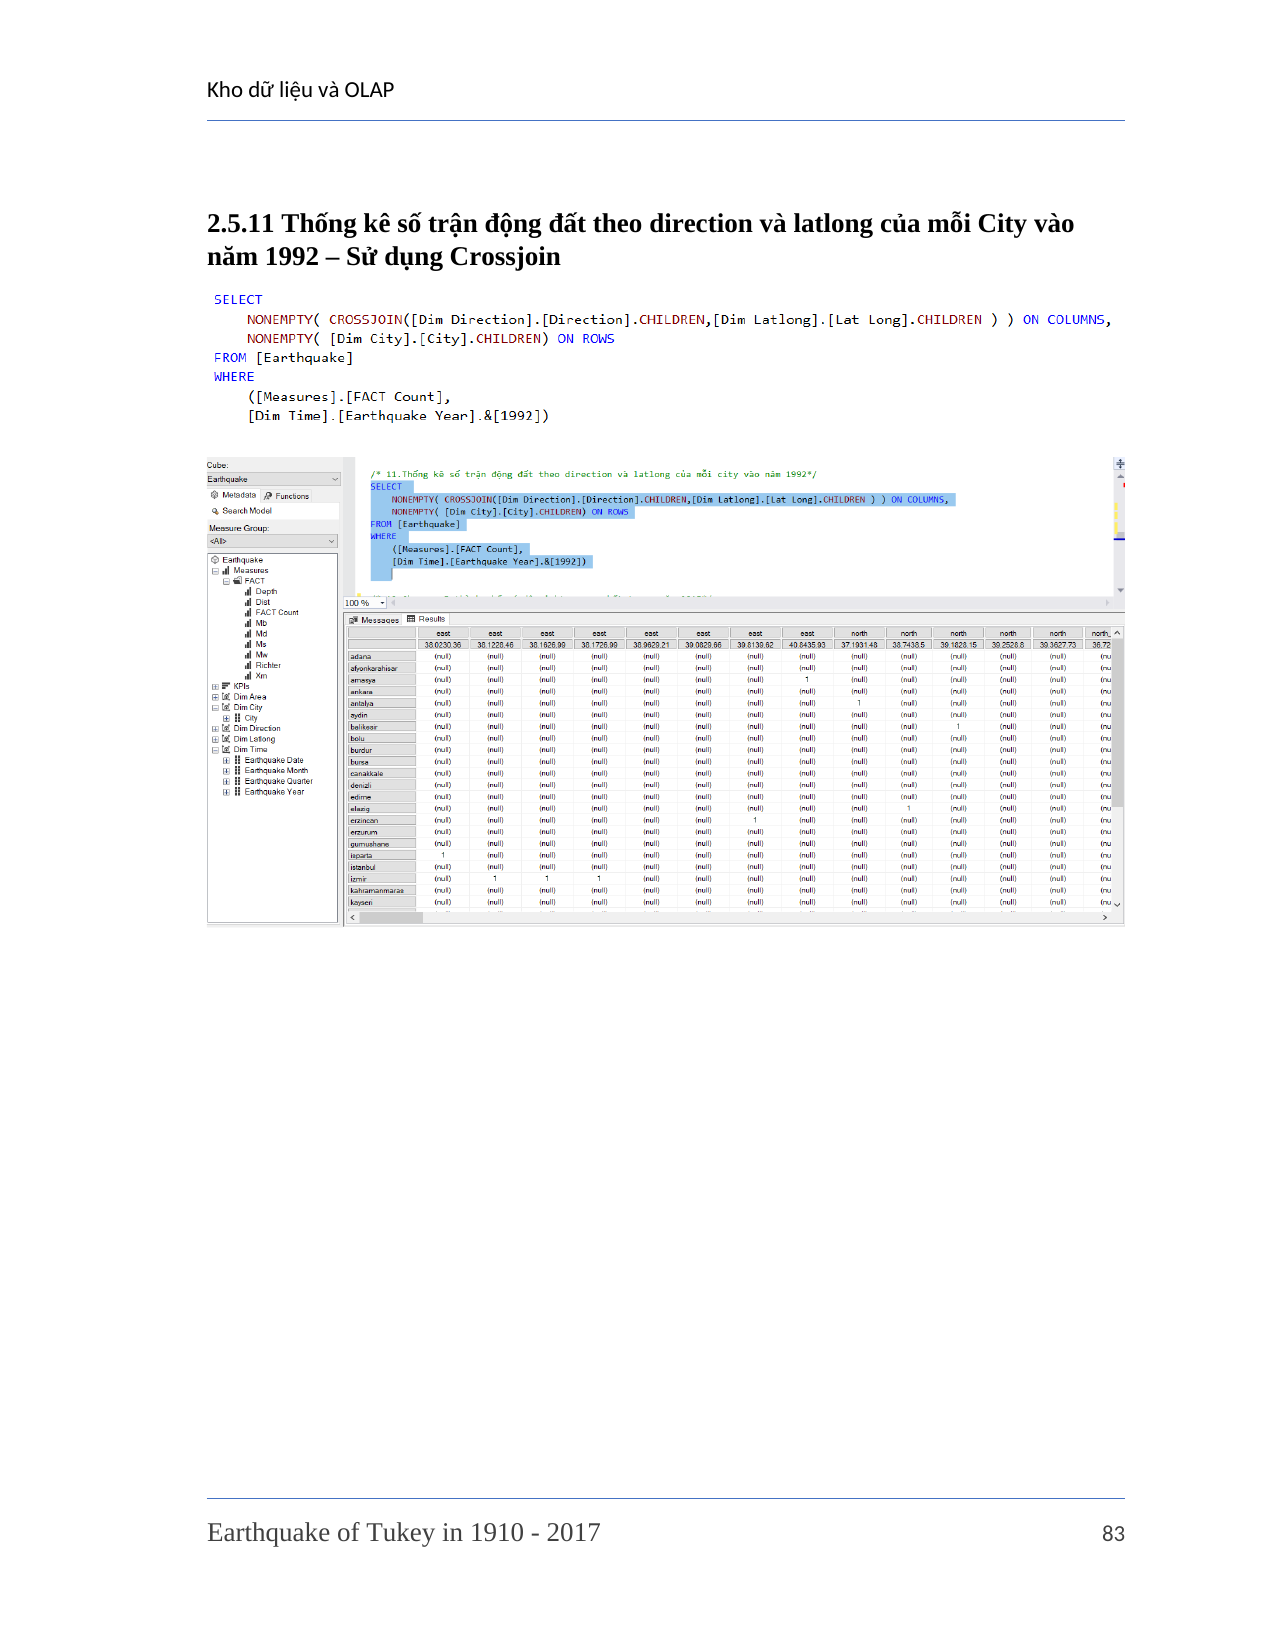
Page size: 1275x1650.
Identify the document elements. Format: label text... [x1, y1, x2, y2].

picture [206, 457, 1125, 928]
text 2.5.11 Thống kê số trận động đất theo direction và latlong của mỗi City vào năm 1992 – Sử dụng Crossjoin [207, 207, 1125, 271]
picture [206, 290, 1125, 439]
